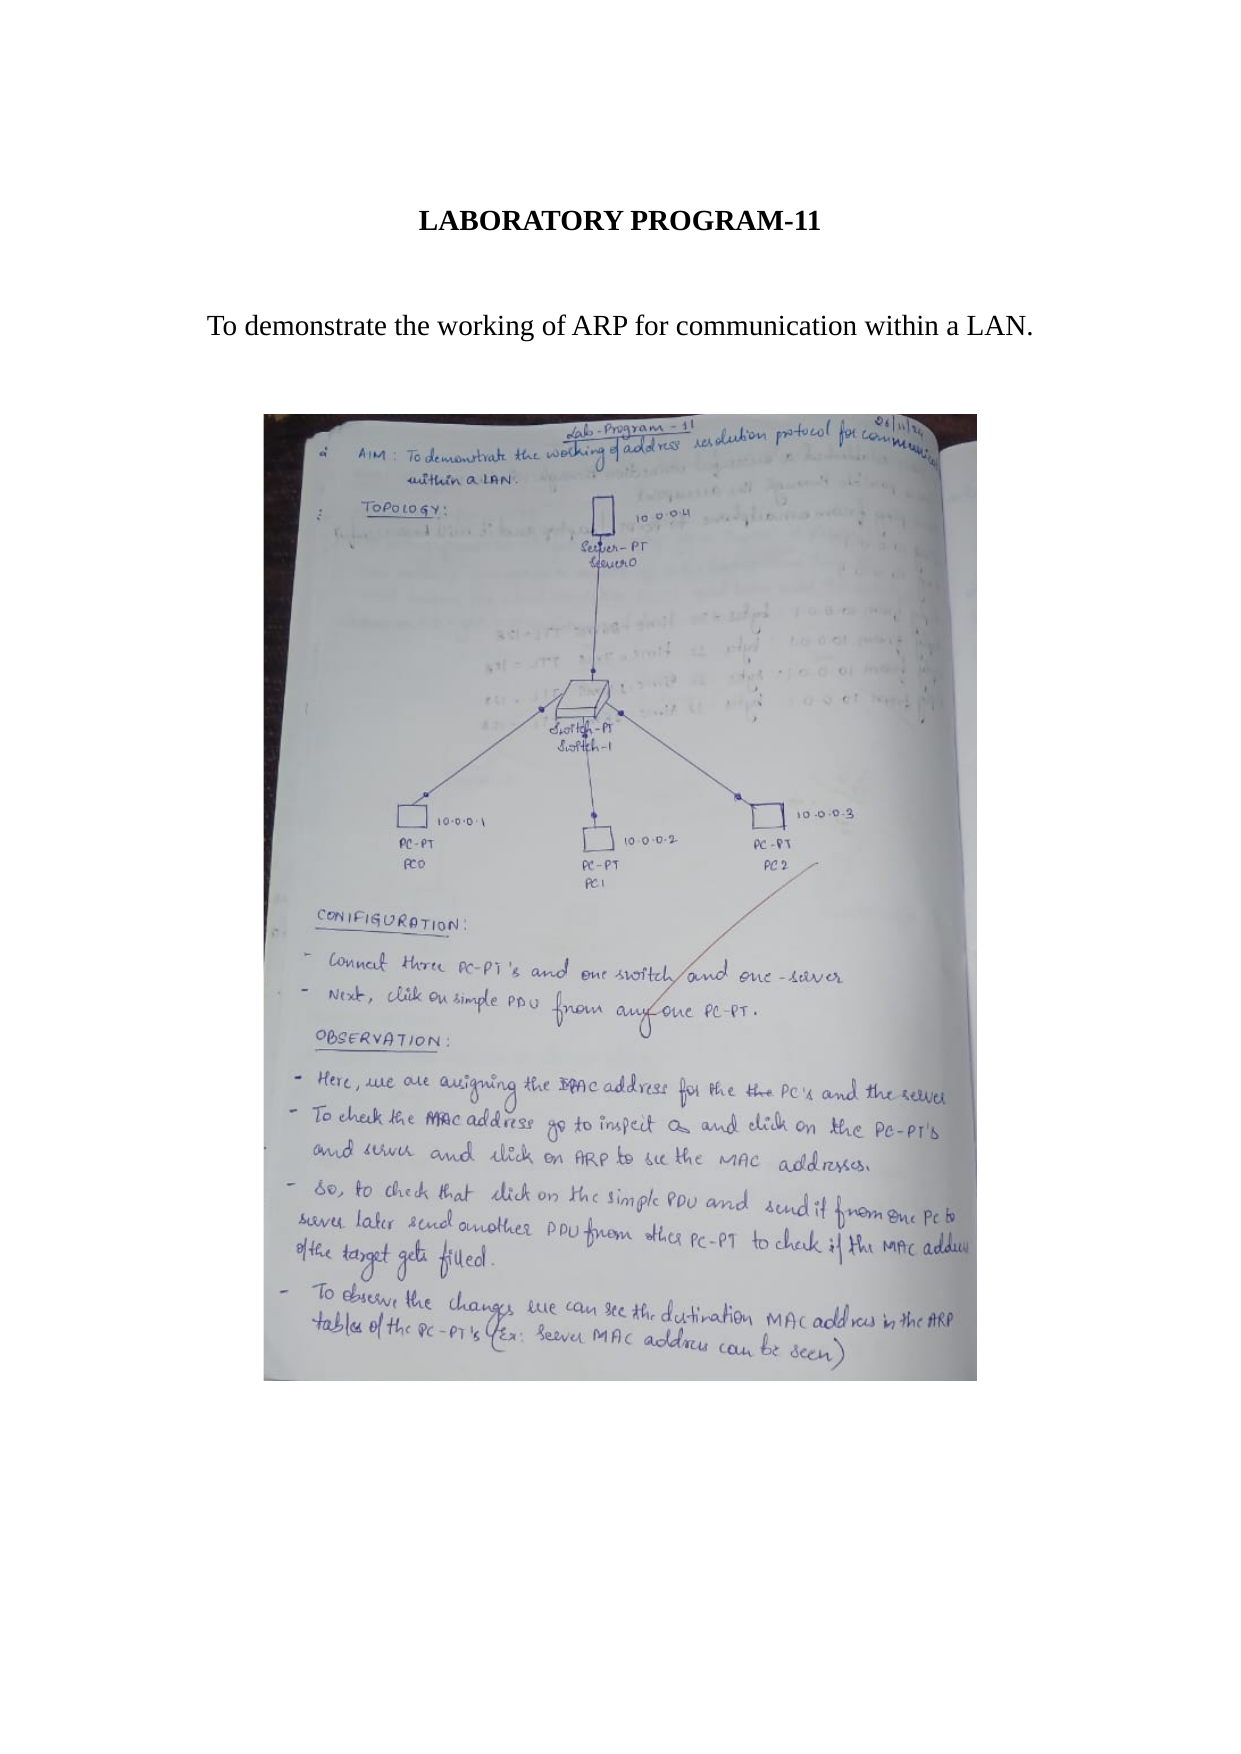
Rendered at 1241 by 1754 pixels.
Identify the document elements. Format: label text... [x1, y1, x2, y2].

picture [263, 414, 977, 1381]
text To demonstrate the working of ARP for communication within a LAN. [150, 308, 1090, 342]
text LABORATORY PROGRAM-11 [150, 203, 1090, 236]
